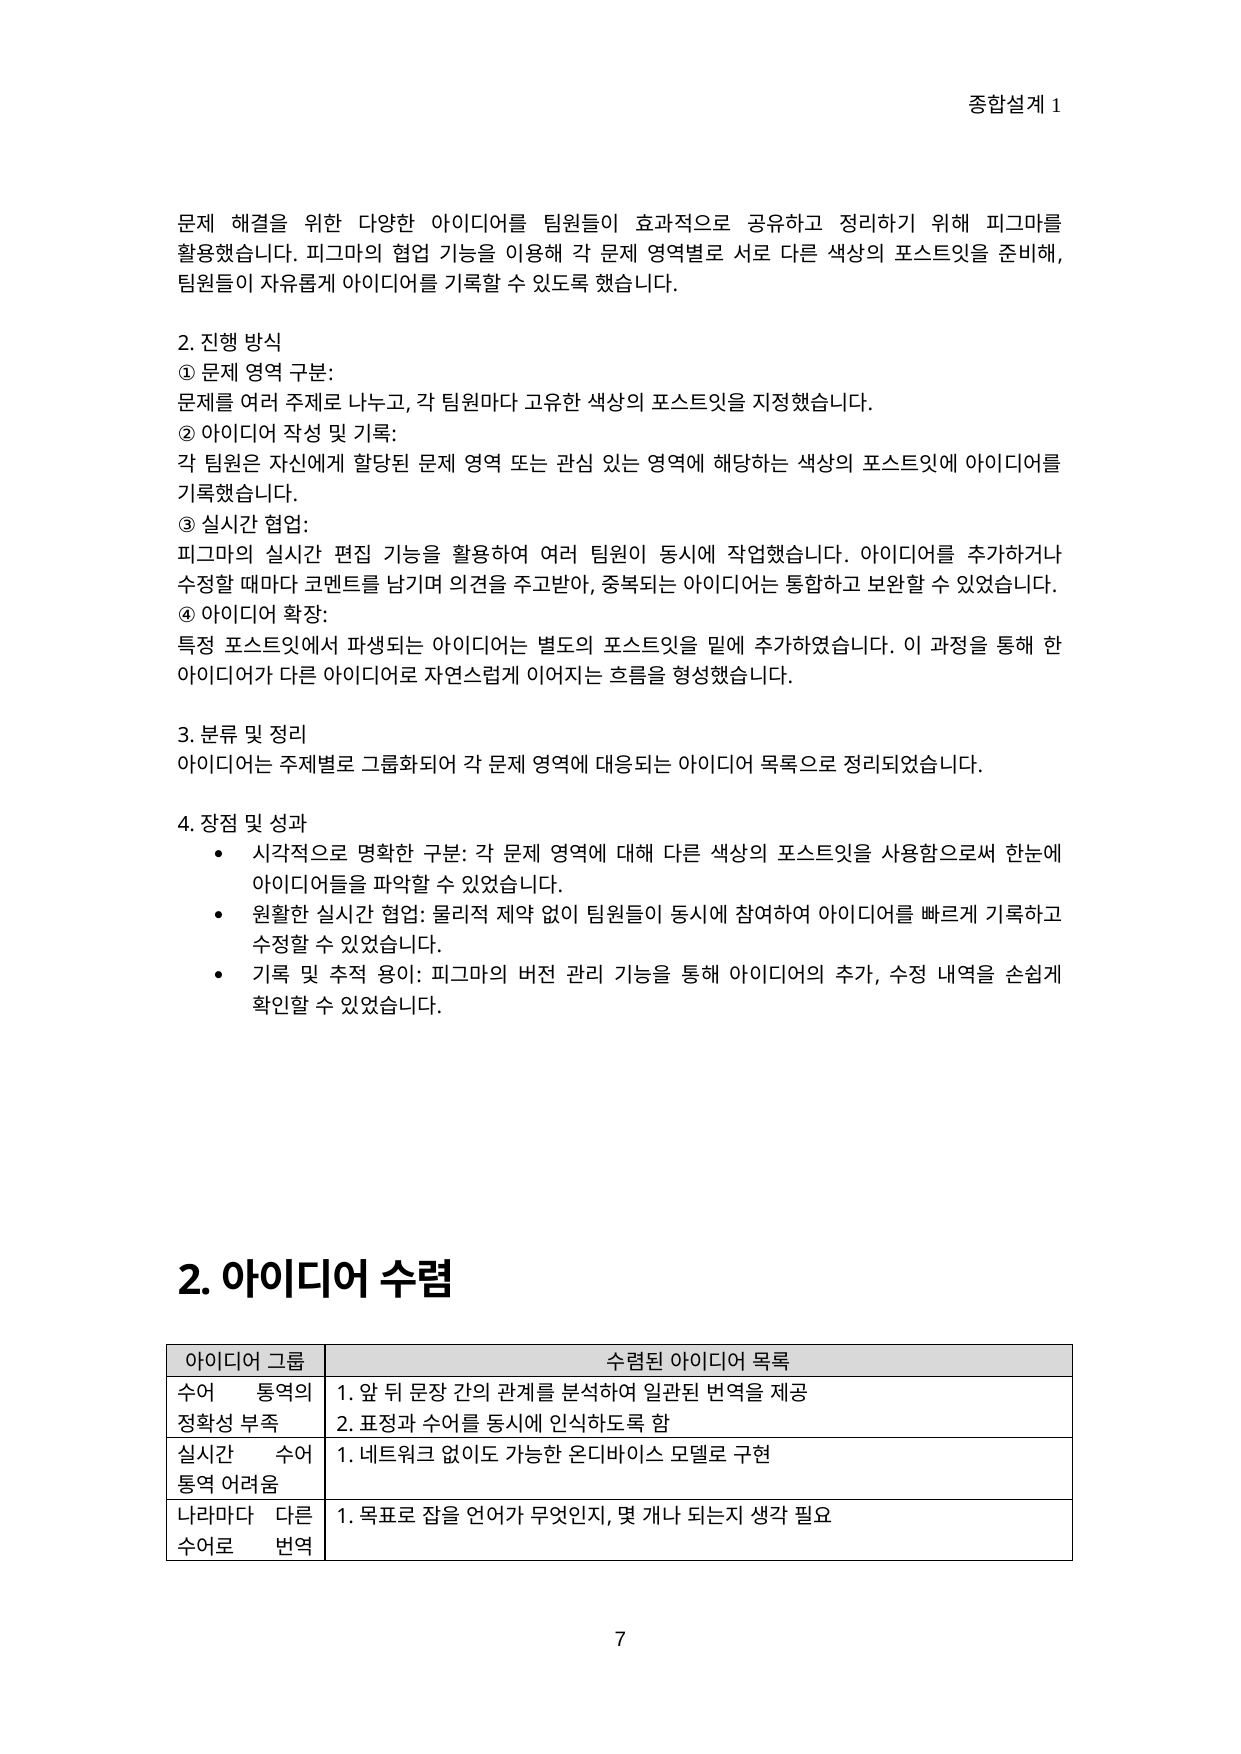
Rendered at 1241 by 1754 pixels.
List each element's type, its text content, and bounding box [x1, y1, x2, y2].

subtitle 아이디어 수렴 [177, 1246, 1063, 1307]
table_header 아이디어 그룹 [167, 1345, 324, 1376]
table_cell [326, 1500, 1072, 1560]
text 2. 진행 방식 ① 문제 영역 구분: 문제를 여러 주제로 나누고, 각 팀원마다 고유한 색상의 포스트잇을 지정했습니다. [177, 298, 1063, 417]
table_header 수렴된 아이디어 목록 [326, 1345, 1072, 1376]
text ④ 아이디어 확장: 특정 포스트잇에서 파생되는 아이디어는 별도의 포스트잇을 밑에 추가하였습니다. 이 과정을 통해 한 아이디어가 다른 아이디어로 자연스럽게 이어지는 흐름을 형성했습니다. [177, 599, 1063, 690]
text ③ 실시간 협업: 피그마의 실시간 편집 기능을 활용하여 여러 팀원이 동시에 작업했습니다. 아이디어를 추가하거나 수정할 때마다 코멘트를 남기며 의견을 주고받아, 중복되는 아이디어는 통합하고 보완할 수 있었습니다. [177, 508, 1063, 599]
table_cell 나라마다 다른 수어로 번역 어려움 [167, 1500, 324, 1560]
list 시각적으로 명확한 구분: 각 문제 영역에 대해 다른 색상의 포스트잇을 사용함으로써 한눈에 아이디어들을 파악할 수 있었습니다. [215, 837, 1063, 898]
text 4. 장점 및 성과 [177, 779, 1063, 837]
table_cell 실시간 수어 통역 어려움 [167, 1438, 324, 1499]
table_cell 1. 네트워크 없이도 가능한 온디바이스 모델로 구현 [326, 1438, 1072, 1499]
text ② 아이디어 작성 및 기록: 각 팀원은 자신에게 할당된 문제 영역 또는 관심 있는 영역에 해당하는 색상의 포스트잇에 아이디어를 기록했습니다. [177, 417, 1063, 508]
table_cell 수어 통역의 정확성 부족 [167, 1377, 324, 1437]
list 기록 및 추적 용이: 피그마의 버전 관리 기능을 통해 아이디어의 추가, 수정 내역을 손쉽게 확인할 수 있었습니다. [215, 959, 1063, 1019]
list 원활한 실시간 협업: 물리적 제약 없이 팀원들이 동시에 참여하여 아이디어를 빠르게 기록하고 수정할 수 있었습니다. [215, 898, 1063, 959]
table_cell 1. 앞 뒤 문장 간의 관계를 분석하여 일관된 번역을 제공 2. 표정과 수어를 동시에 인식하도록 함 [326, 1377, 1072, 1437]
text 3. 분류 및 정리 아이디어는 주제별로 그룹화되어 각 문제 영역에 대응되는 아이디어 목록으로 정리되었습니다. [177, 690, 1063, 779]
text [177, 207, 1063, 298]
